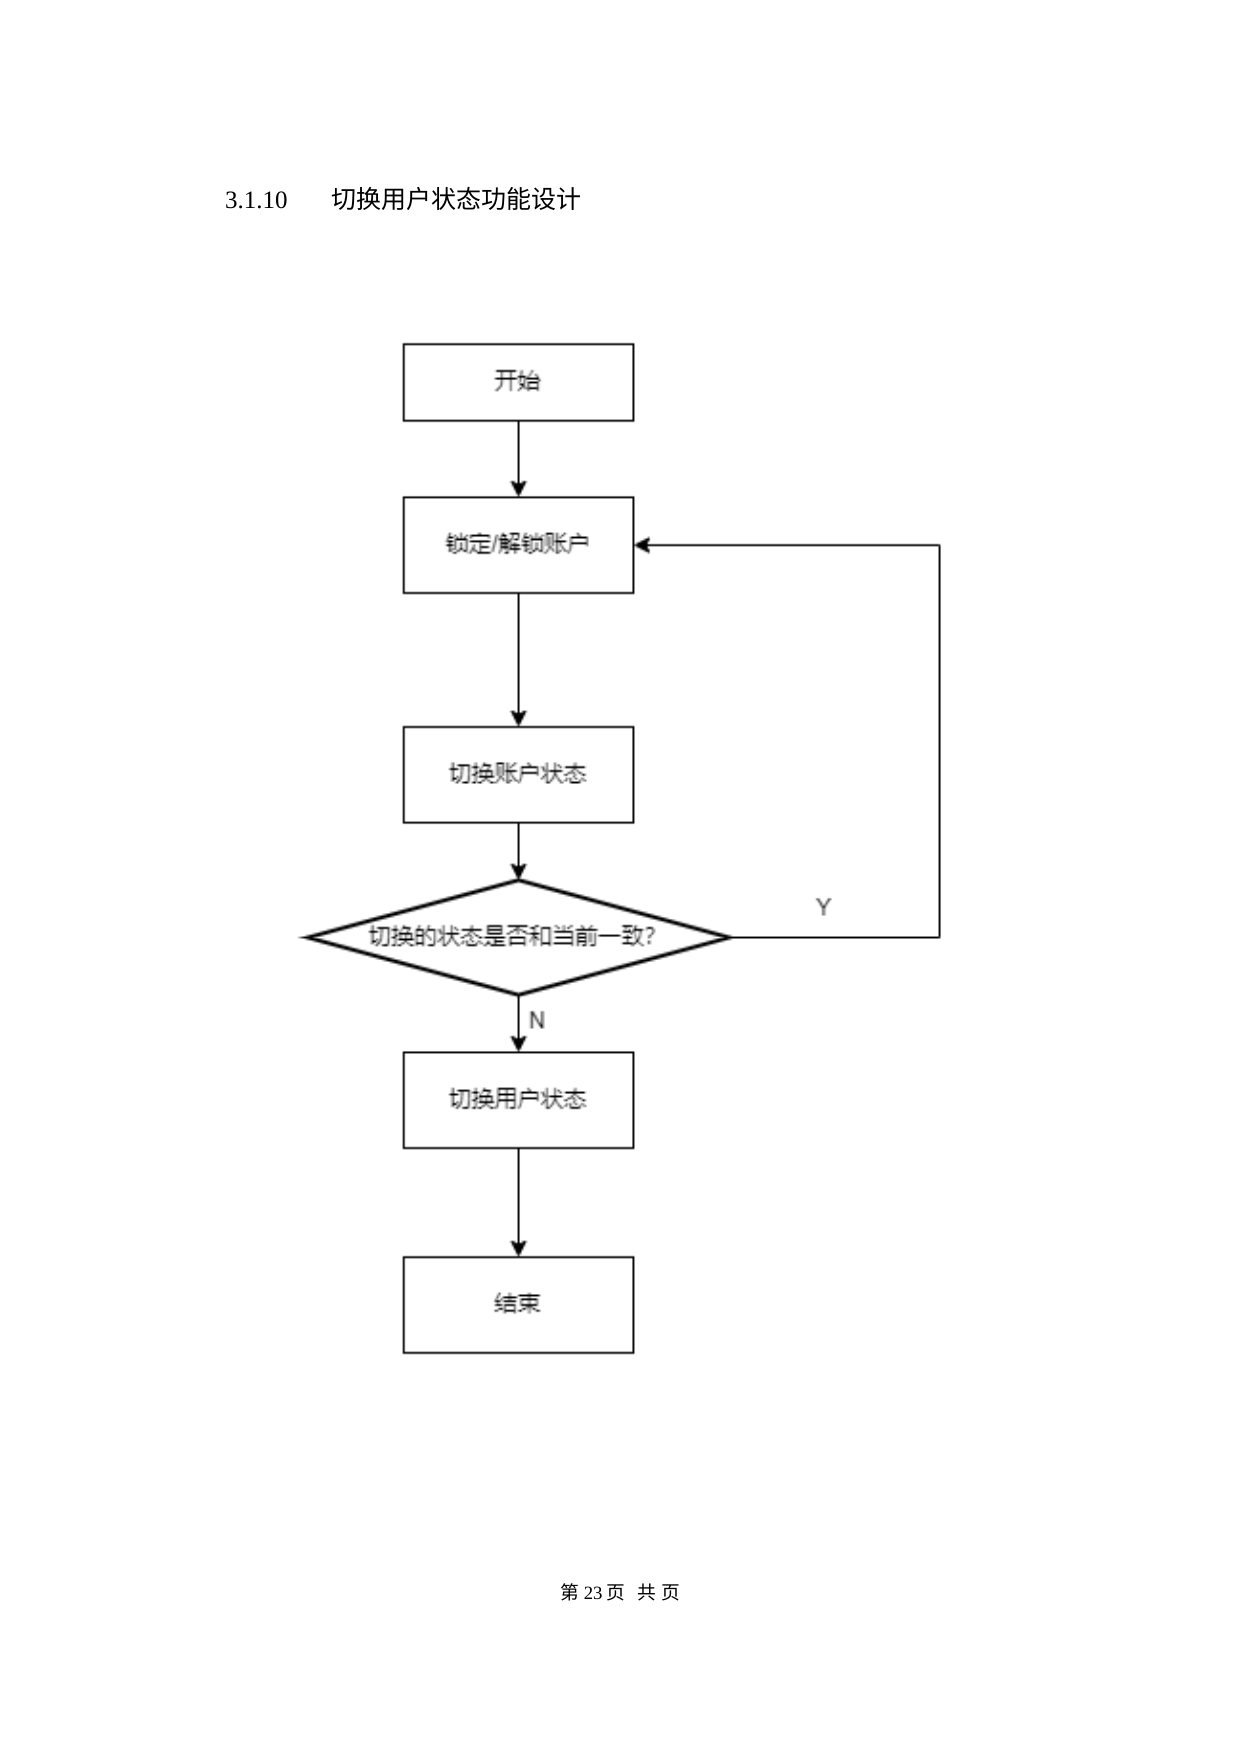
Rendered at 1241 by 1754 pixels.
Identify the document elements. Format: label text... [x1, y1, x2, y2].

picture [210, 248, 1052, 1450]
list 切换用户状态功能设计 [287, 165, 1053, 230]
table_header [199, 248, 1063, 1465]
